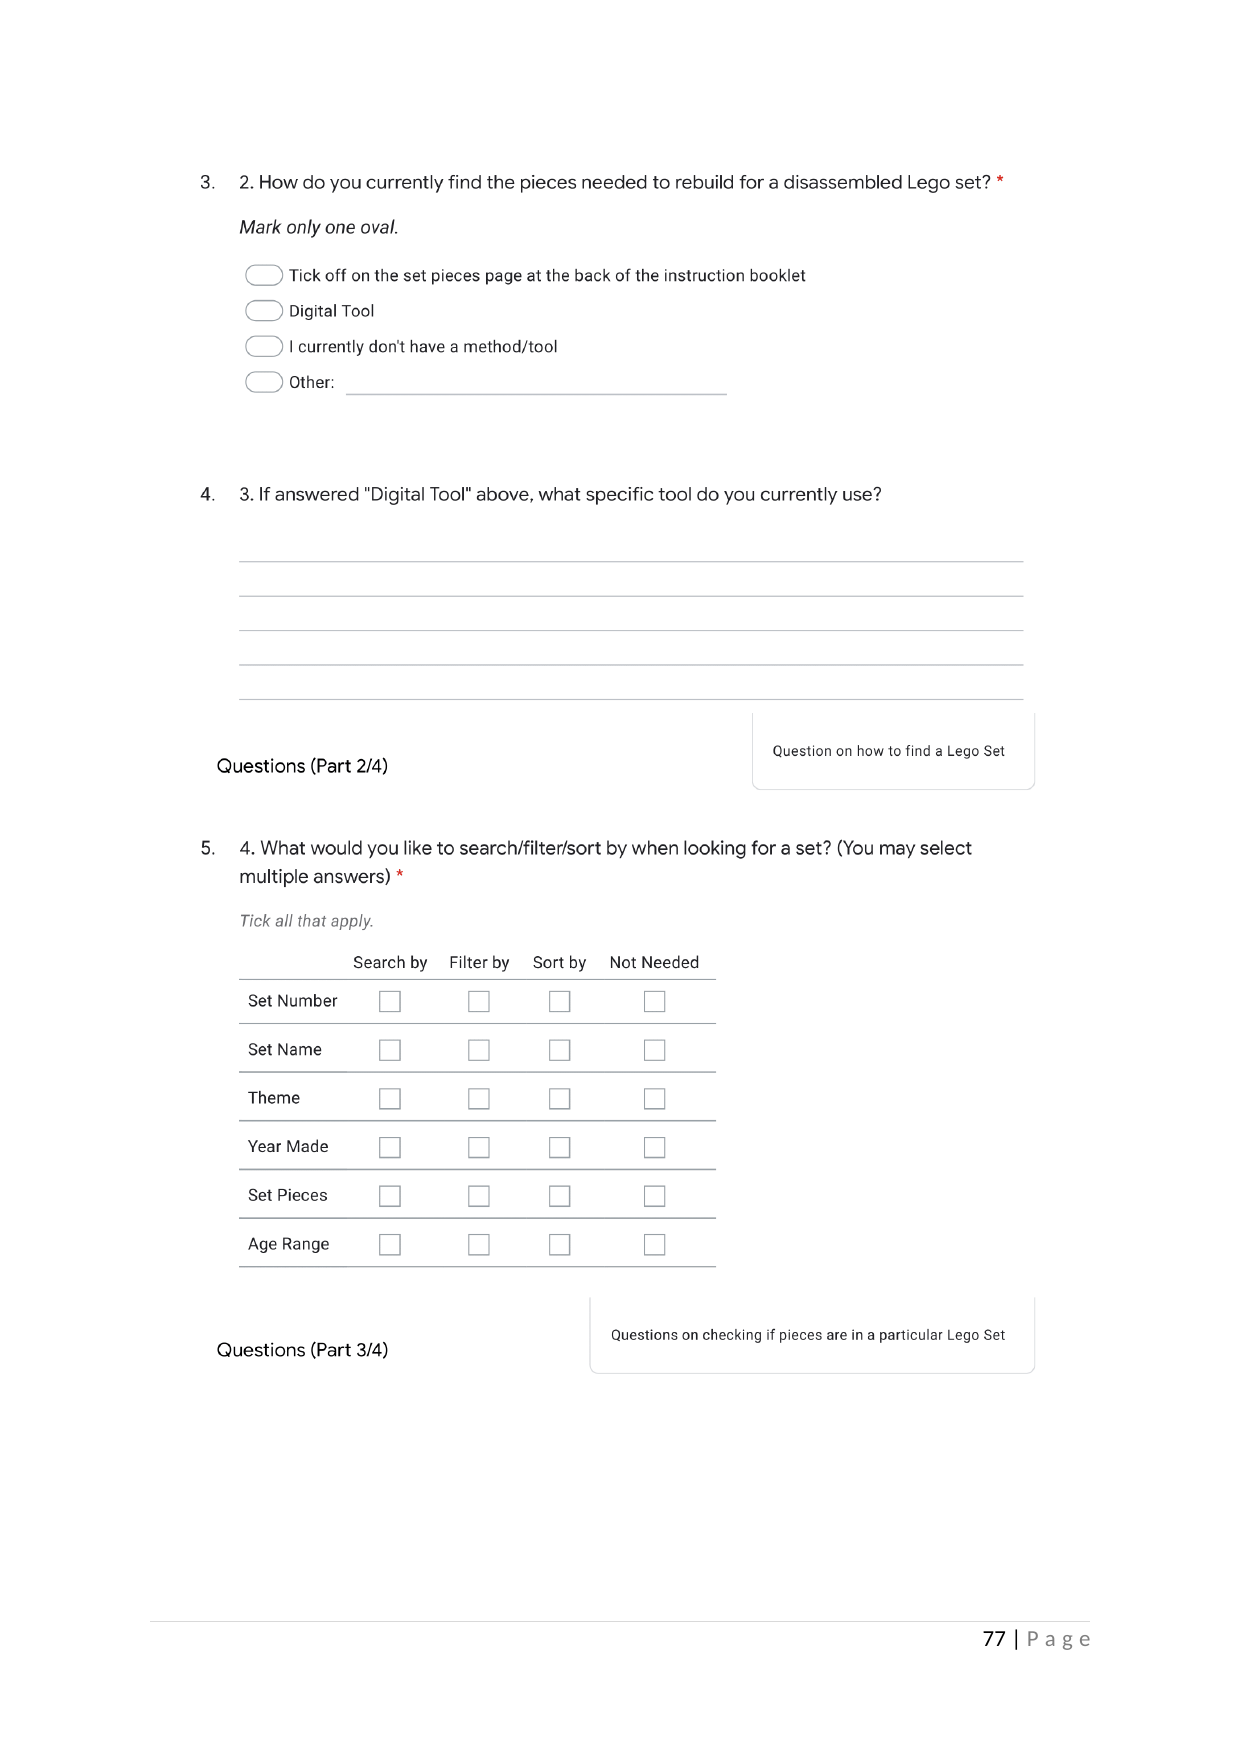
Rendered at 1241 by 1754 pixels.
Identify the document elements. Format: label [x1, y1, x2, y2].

picture [150, 150, 1091, 1481]
